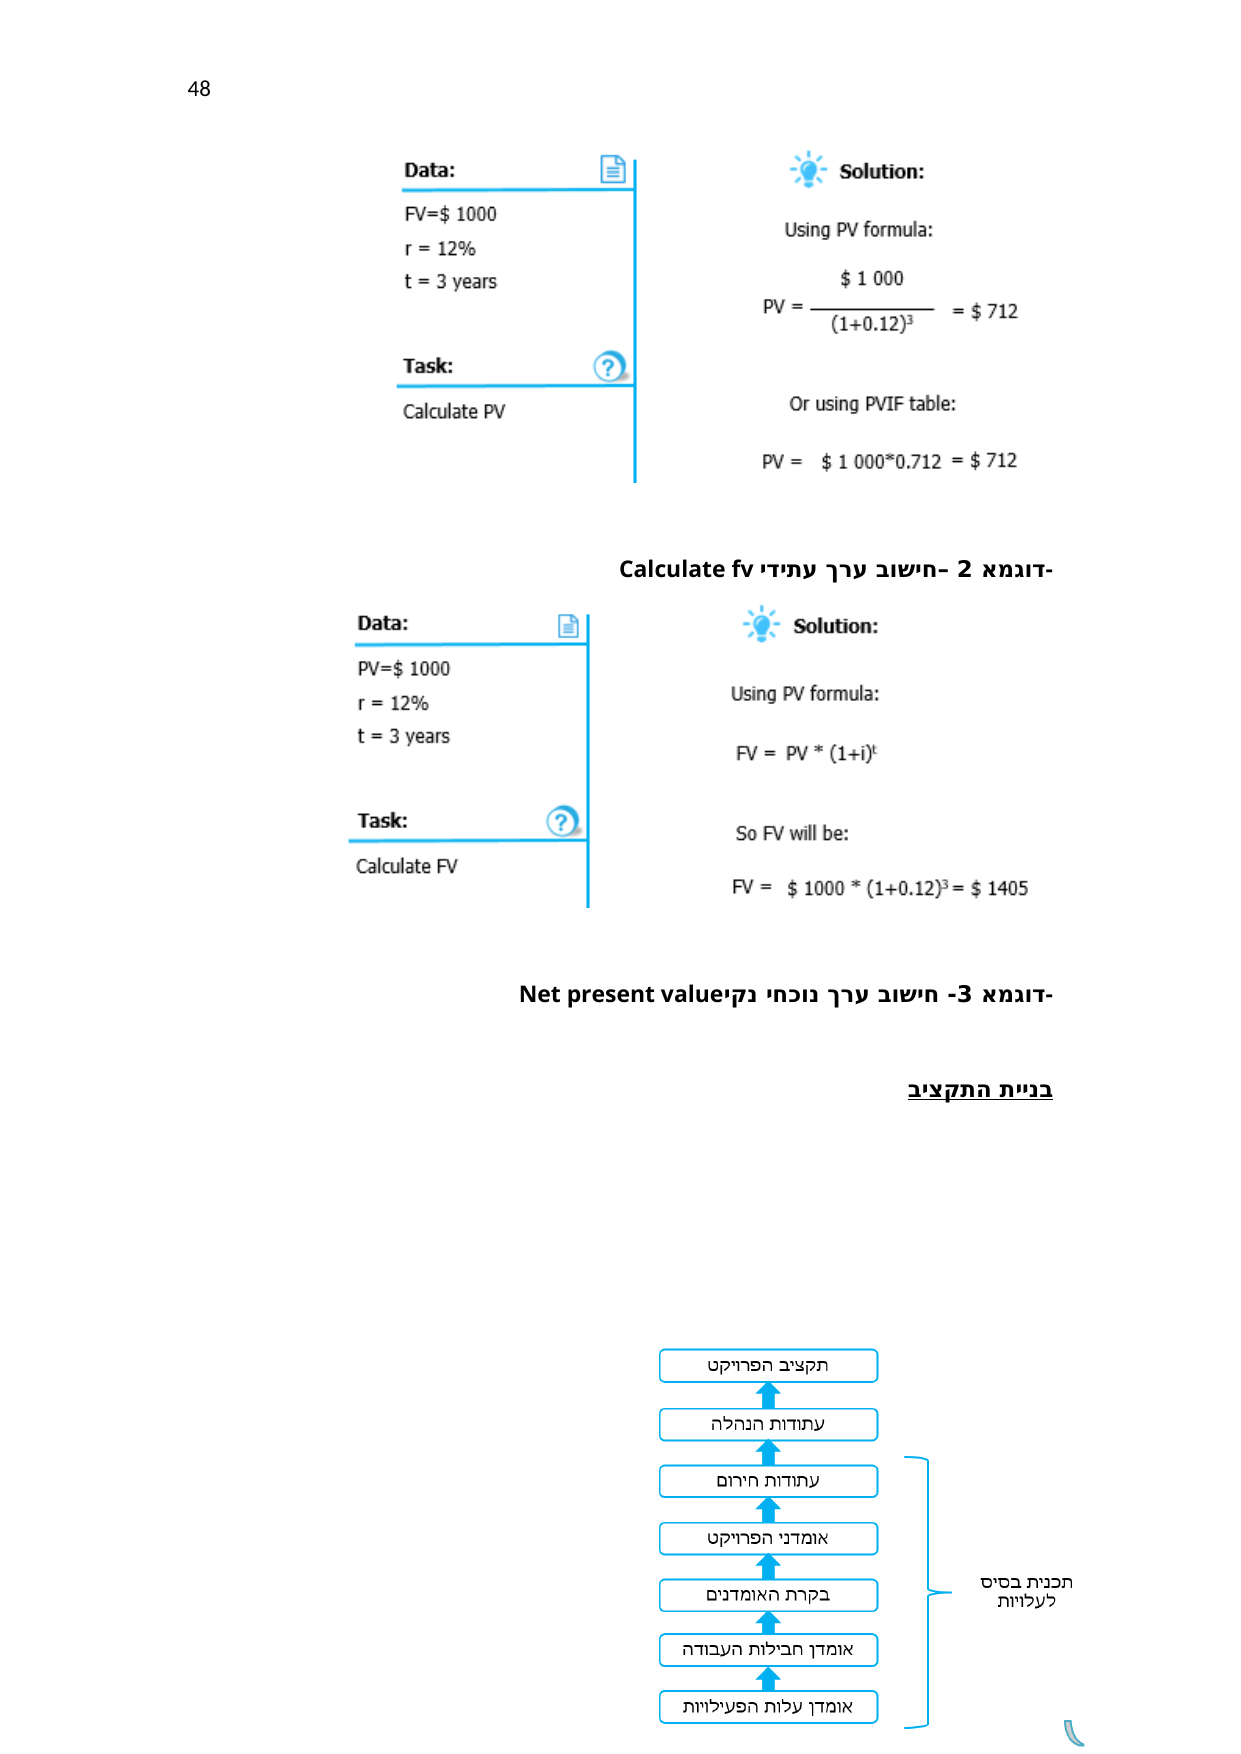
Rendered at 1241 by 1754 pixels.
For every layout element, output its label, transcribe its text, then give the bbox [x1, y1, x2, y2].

picture [338, 603, 1053, 908]
picture [396, 150, 1053, 483]
picture [629, 1337, 1085, 1754]
text Net present valueדוגמא 3- חישוב ערך נוכחי נקי- [187, 977, 1053, 1009]
text בניית התקציב [187, 1076, 1053, 1103]
text Calculate fv דוגמא 2 –חישוב ערך עתידי- [187, 553, 1053, 584]
